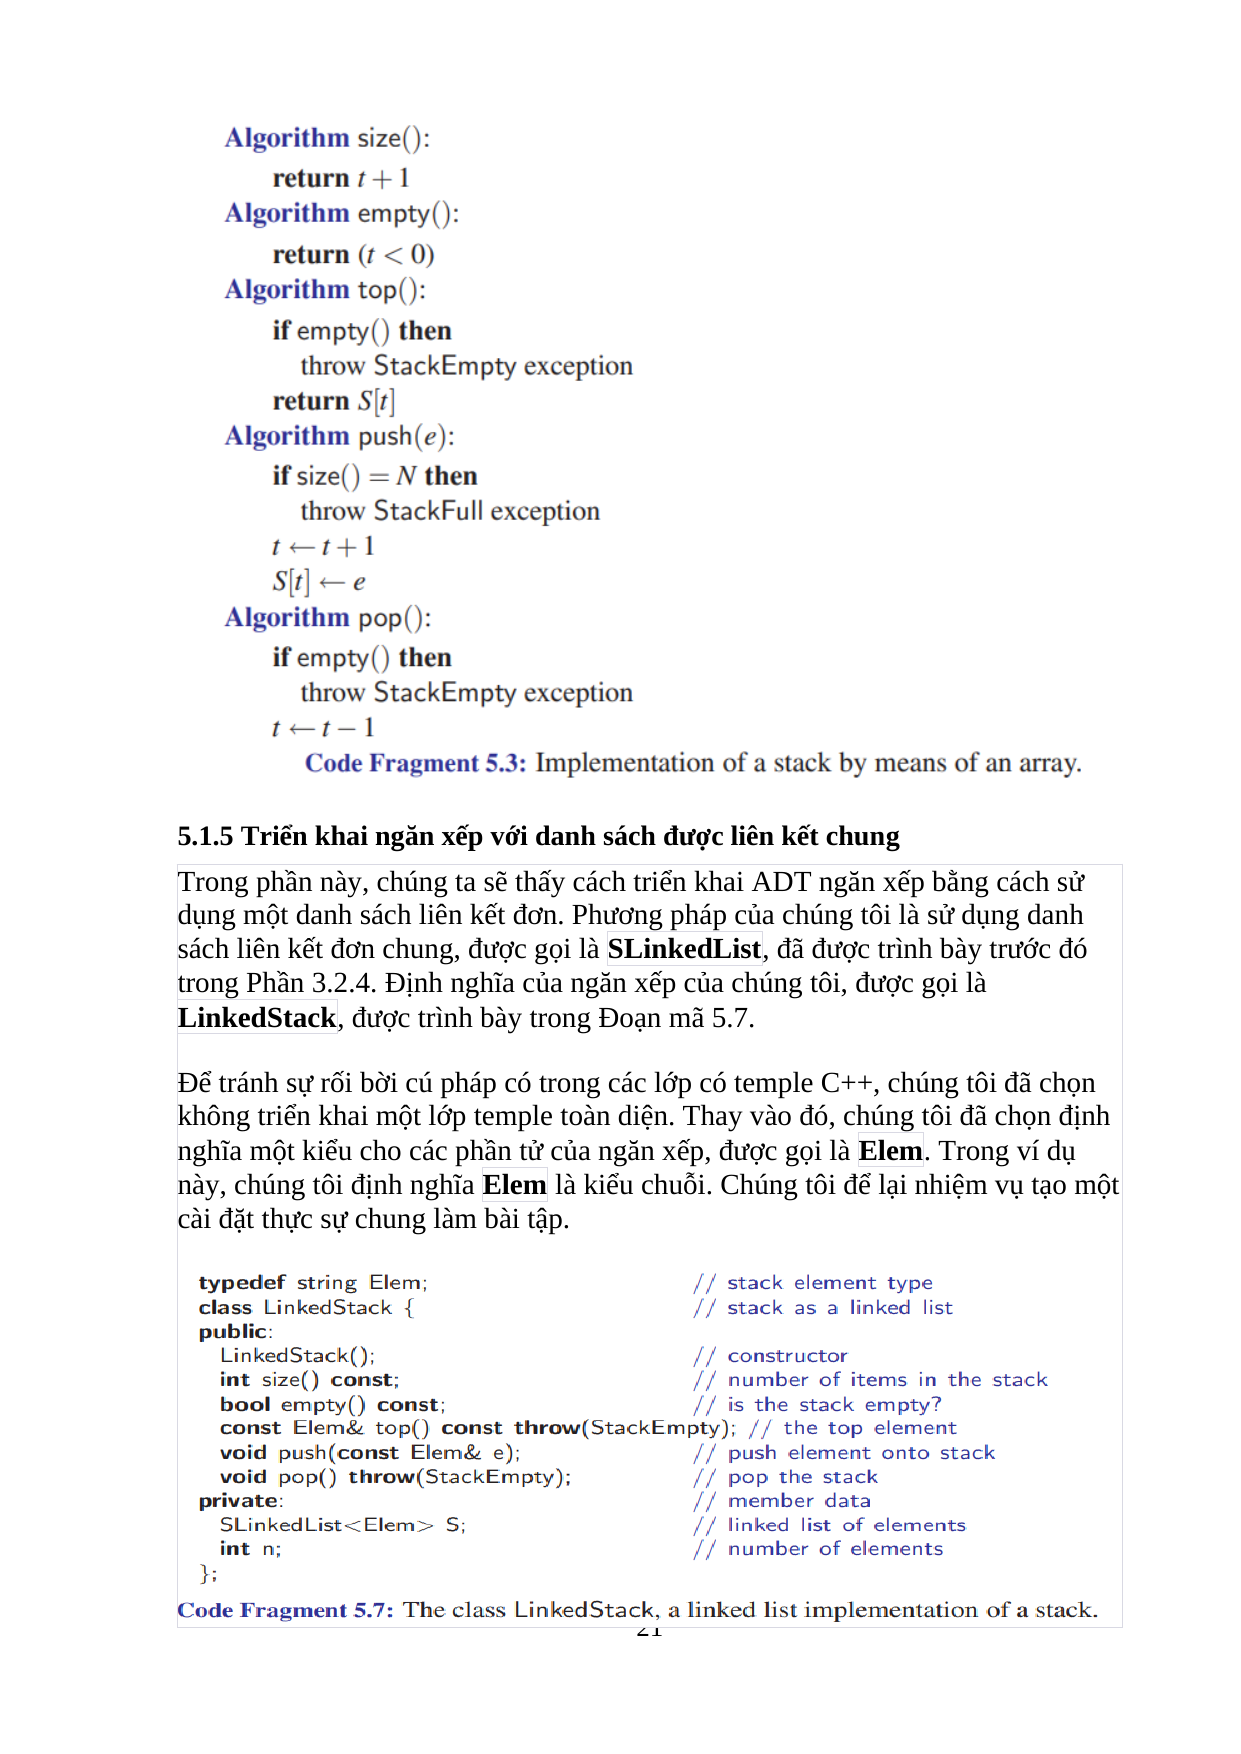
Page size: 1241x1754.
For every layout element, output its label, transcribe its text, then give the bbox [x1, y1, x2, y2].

picture [178, 1266, 1122, 1627]
text Để tránh sự rối bời cú pháp có trong các lớp có temple C++, chúng tôi đã chọn không triển khai một lớp temple toàn diện. Thay vào đó, chúng tôi đã chọn định nghĩa một kiểu cho các phần tử của ngăn xếp, được gọi là Elem. Trong ví dụ này, chúng tôi định nghĩa Elem là kiểu chuỗi. Chúng tôi để lại nhiệm vụ tạo một cài đặt thực sự chung làm bài tập. [178, 1064, 1122, 1235]
subtitle 5.1.5 Triển khai ngăn xếp với danh sách được liên kết chung [177, 818, 1122, 851]
text Trong phần này, chúng ta sẽ thấy cách triển khai ADT ngăn xếp bằng cách sử dụng một danh sách liên kết đơn. Phương pháp của chúng tôi là sử dụng danh sách liên kết đơn chung, được gọi là SLinkedList, đã được trình bày trước đó trong Phần 3.2.4. Định nghĩa của ngăn xếp của chúng tôi, được gọi là LinkedStack, được trình bày trong Đoạn mã 5.7. [178, 865, 1122, 1034]
picture [219, 118, 1091, 779]
